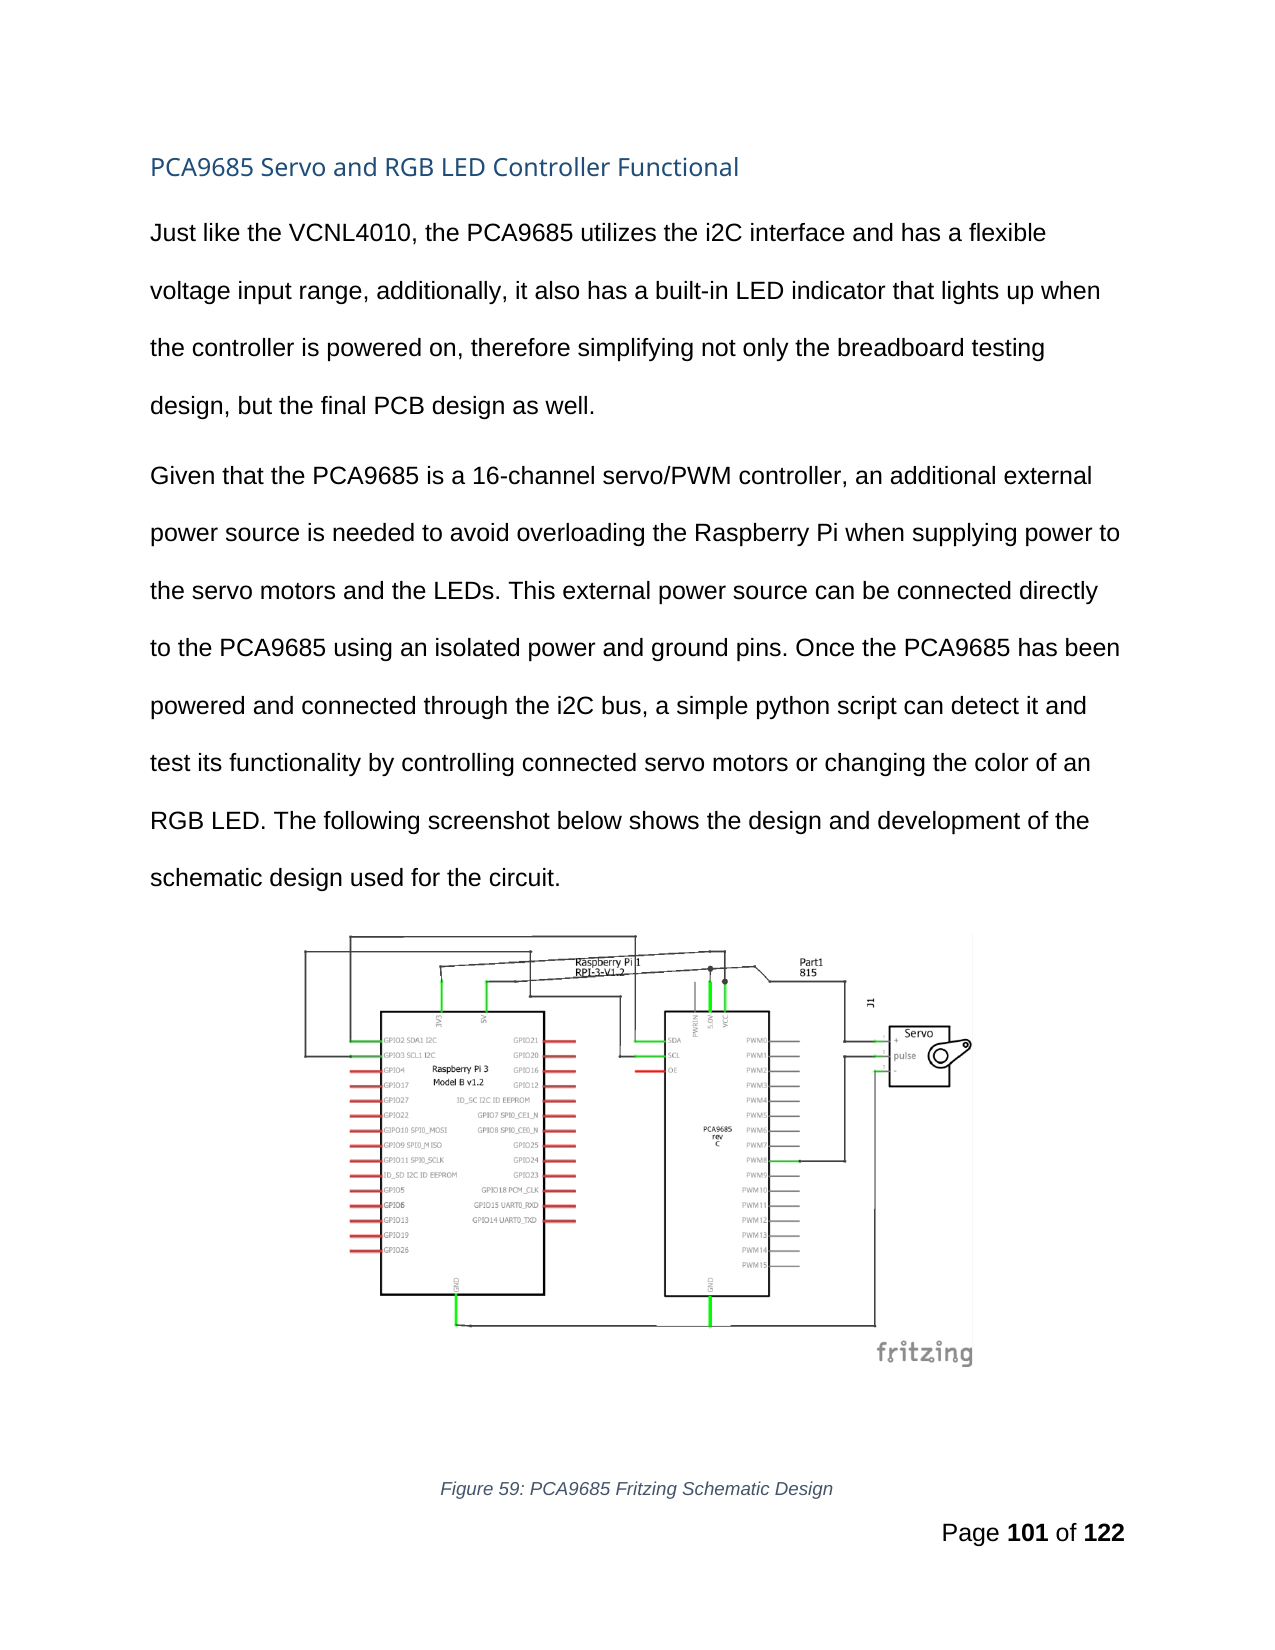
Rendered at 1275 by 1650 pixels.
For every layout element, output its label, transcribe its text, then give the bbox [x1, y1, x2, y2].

picture [302, 933, 973, 1367]
text Figure 59: PCA9685 Fritzing Schematic Design [150, 1478, 1125, 1500]
text Just like the VCNL4010, the PCA9685 utilizes the i2C interface and has a flexible voltage input range, additionally, it also has a built-in LED indicator that lights up when the controller is powered on, therefore simplifying not only the breadboard testing design, but the final PCB design as well. [150, 218, 1125, 419]
subtitle PCA9685 Servo and RGB LED Controller Functional [150, 150, 1125, 184]
text Given that the PCA9685 is a 16-channel servo/PWM controller, an additional external power source is needed to avoid overloading the Raspberry Pi when supplying power to the servo motors and the LEDs. This external power source can be connected directly to the PCA9685 using an isolated power and ground pins. Once the PCA9685 has been powered and connected through the i2C bus, a simple python script can detect it and test its functionality by controlling connected servo motors or changing the color of an RGB LED. The following screenshot below shows the design and development of the schematic design used for the circuit. [150, 461, 1125, 892]
